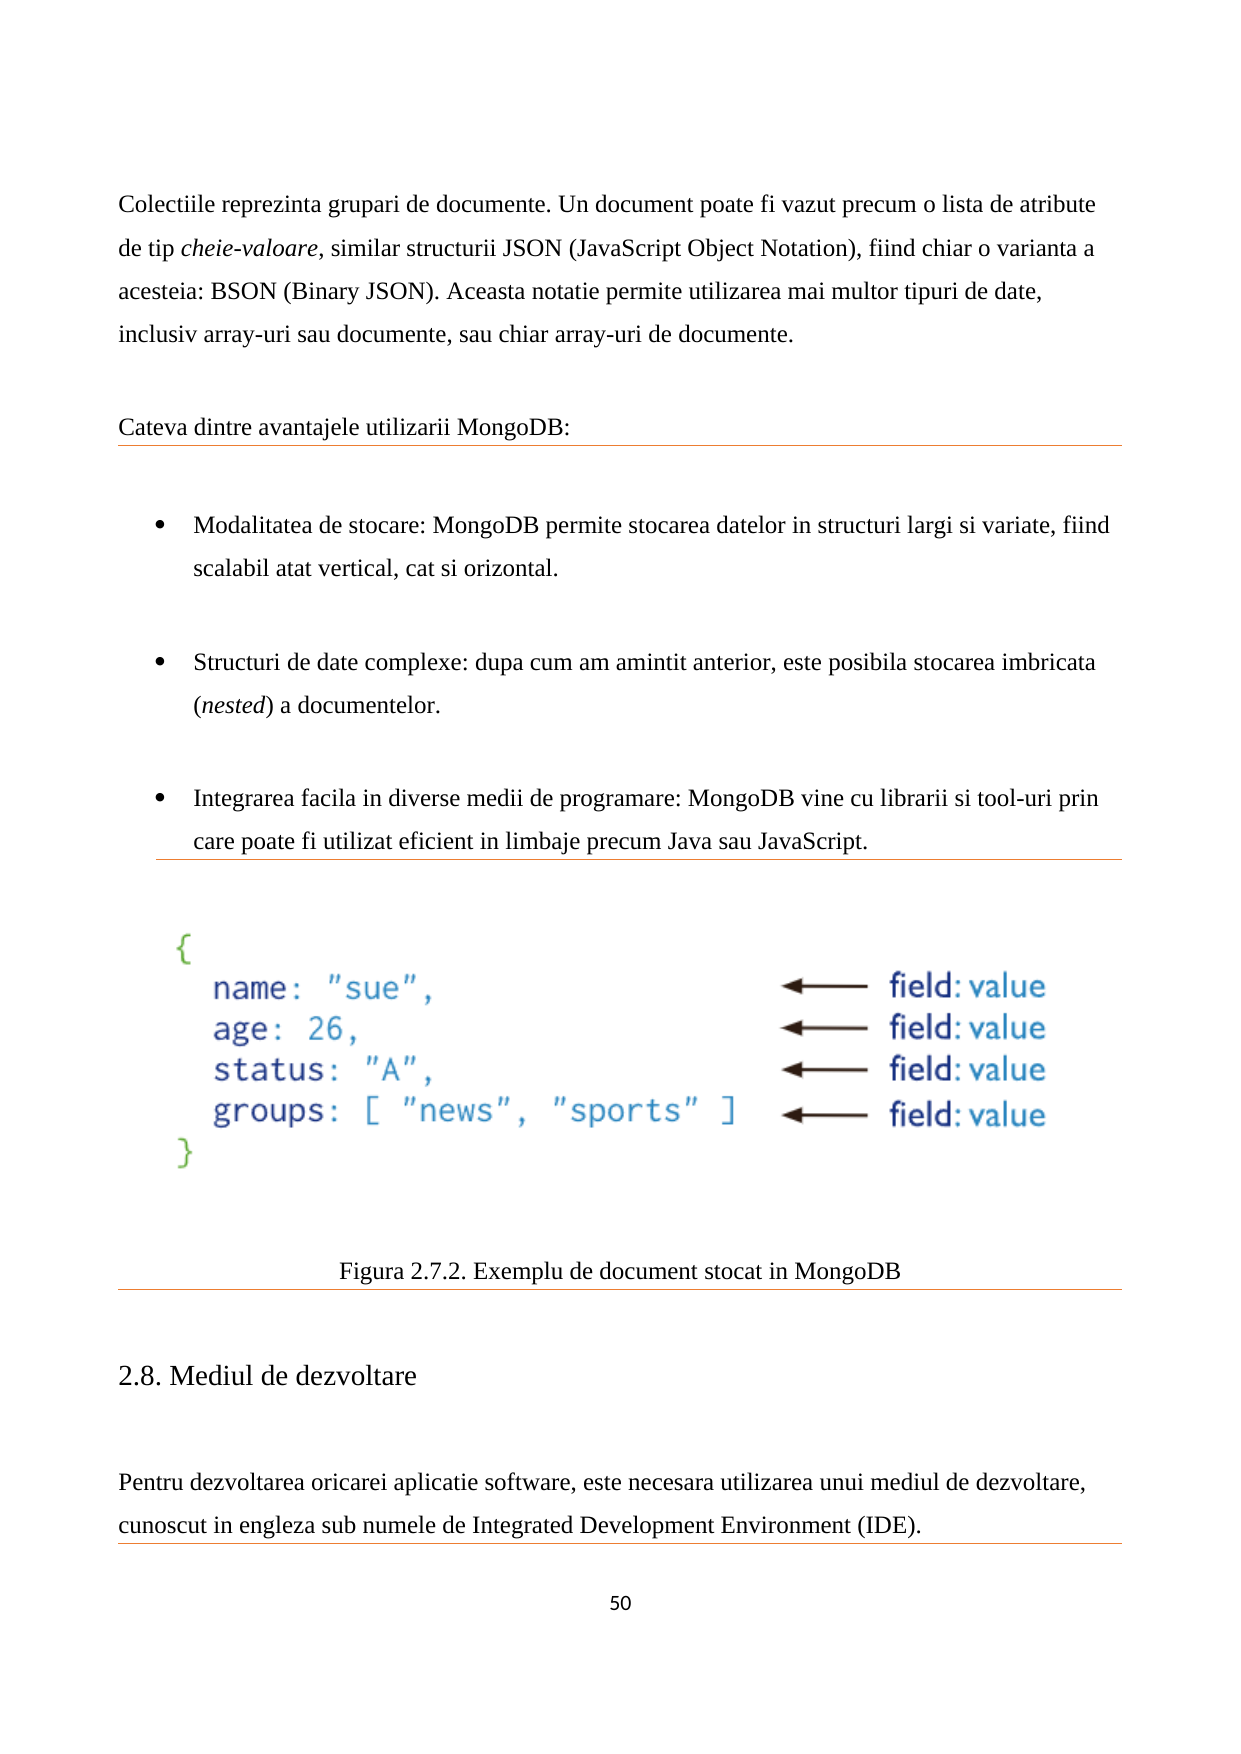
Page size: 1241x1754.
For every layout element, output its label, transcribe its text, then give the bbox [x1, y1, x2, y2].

subtitle Pentru dezvoltarea oricarei aplicatie software, este necesara utilizarea unui mediul de dezvoltare, cunoscut in engleza sub numele de Integrated Development Environment (IDE). [118, 1467, 1122, 1543]
subtitle Figura 2.7.2. Exemplu de document stocat in MongoDB [118, 1256, 1122, 1289]
subtitle Structuri de date complexe: dupa cum am amintit anterior, este posibila stocarea imbricata (nested) a documentelor. [156, 647, 1122, 718]
subtitle Integrarea facila in diverse medii de programare: MongoDB vine cu librarii si tool-uri prin care poate fi utilizat eficient in limbaje precum Java sau JavaScript. [156, 783, 1122, 859]
subtitle Colectiile reprezinta grupari de documente. Un document poate fi vazut precum o lista de atribute de tip cheie-valoare, similar structurii JSON (JavaScript Object Notation), fiind chiar o varianta a acesteia: BSON (Binary JSON). Aceasta notatie permite utilizarea mai multor tipuri de date, inclusiv array-uri sau documente, sau chiar array-uri de documente. [118, 189, 1122, 348]
subtitle Modalitatea de stocare: MongoDB permite stocarea datelor in structuri largi si variate, fiind scalabil atat vertical, cat si orizontal. [156, 510, 1122, 582]
picture [172, 924, 1068, 1178]
subtitle Cateva dintre avantajele utilizarii MongoDB: [118, 412, 1122, 445]
text 2.8. Mediul de dezvoltare [118, 1358, 1122, 1392]
